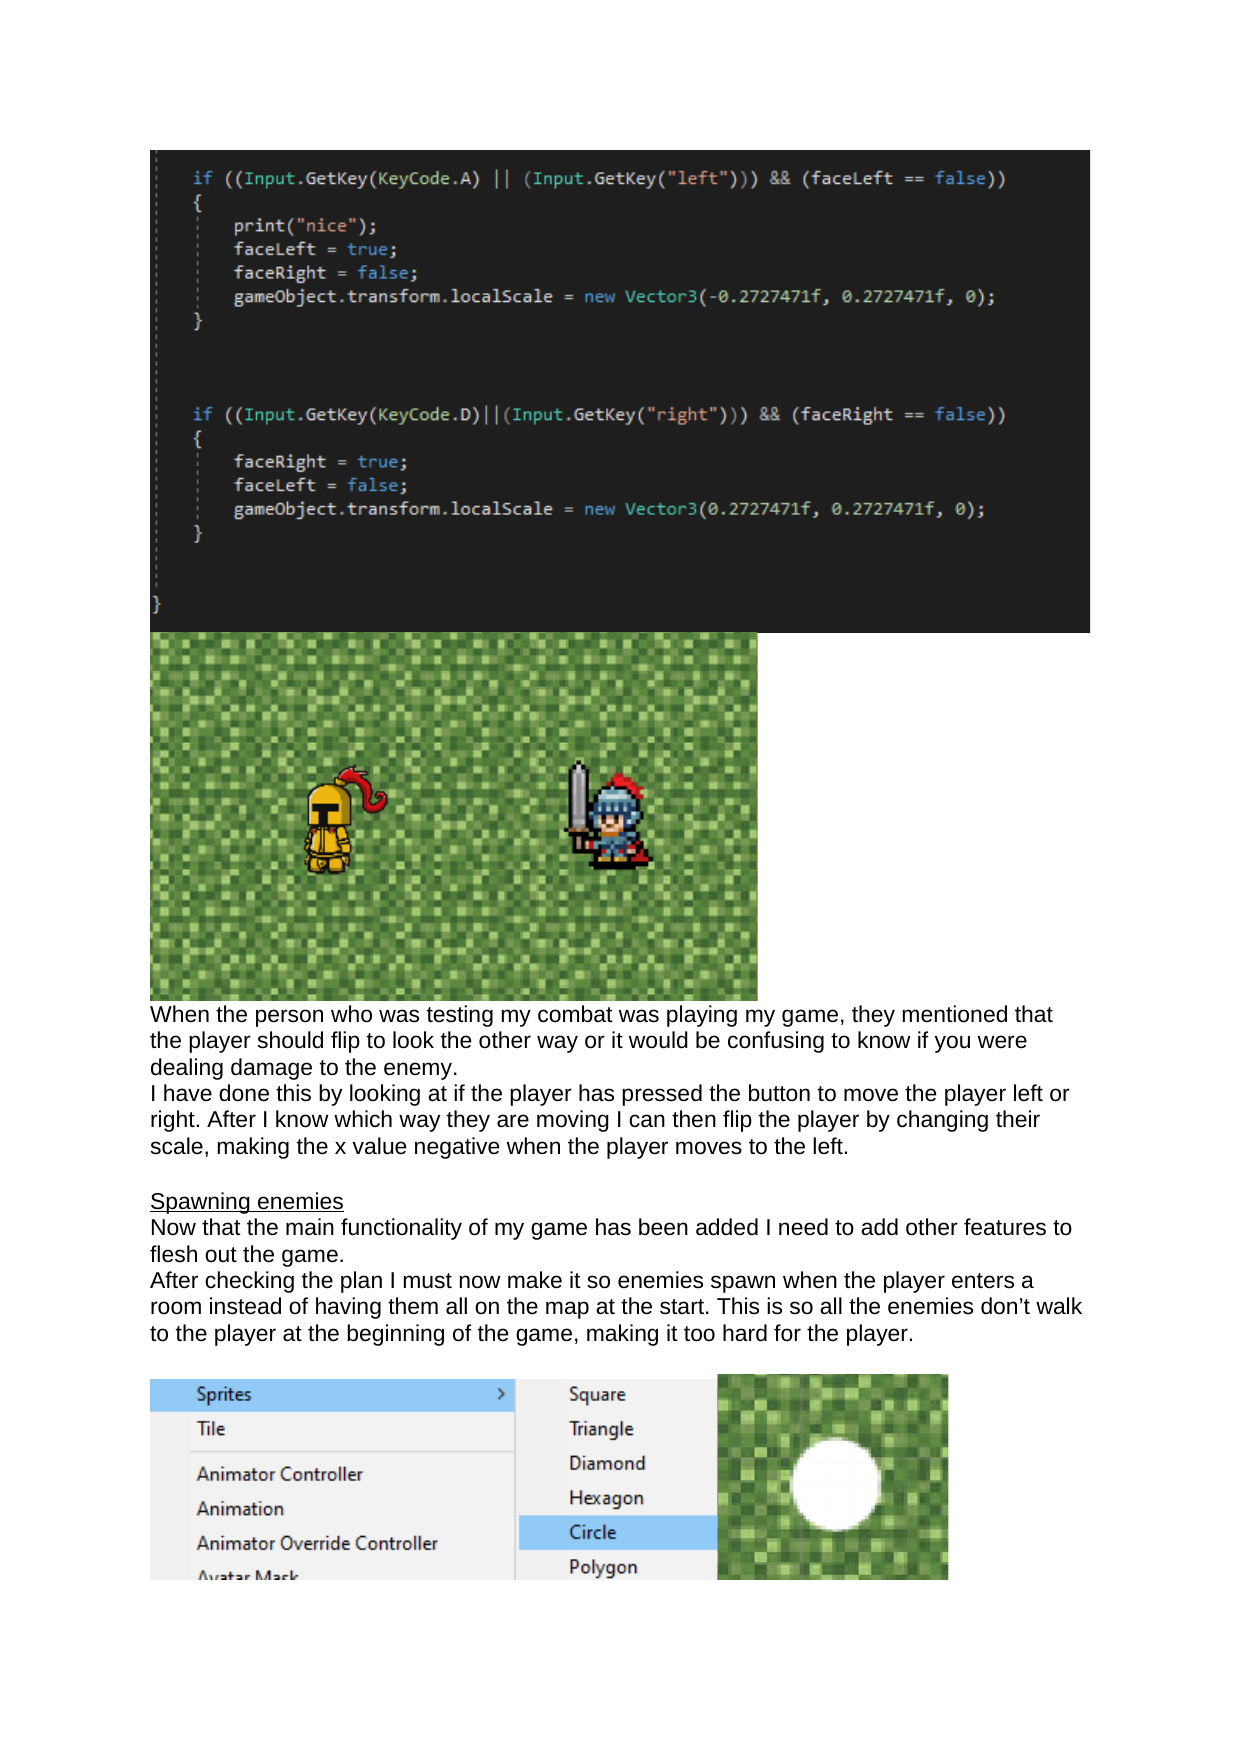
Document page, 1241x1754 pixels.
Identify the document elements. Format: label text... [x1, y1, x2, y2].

text When the person who was testing my combat was playing my game, they mentioned that the player should flip to look the other way or it would be confusing to know if you were dealing damage to the enemy. [150, 1001, 1090, 1080]
text After checking the plan I must now make it so enemies spawn when the player enters a room instead of having them all on the map at the start. This is so all the enemies don’t walk to the player at the beginning of the game, making it too hard for the player. [150, 1267, 1090, 1346]
picture [150, 1374, 949, 1580]
text I have done this by looking at if the player has pressed the button to move the player left or right. After I know which way they are moving I can then flip the player by changing their scale, making the x value negative when the player moves to the left. [150, 1080, 1090, 1159]
text Spawning enemies [150, 1188, 1090, 1214]
text Now that the main functionality of my game has been added I need to add other features to flesh out the game. [150, 1214, 1090, 1267]
picture [150, 150, 1091, 1001]
